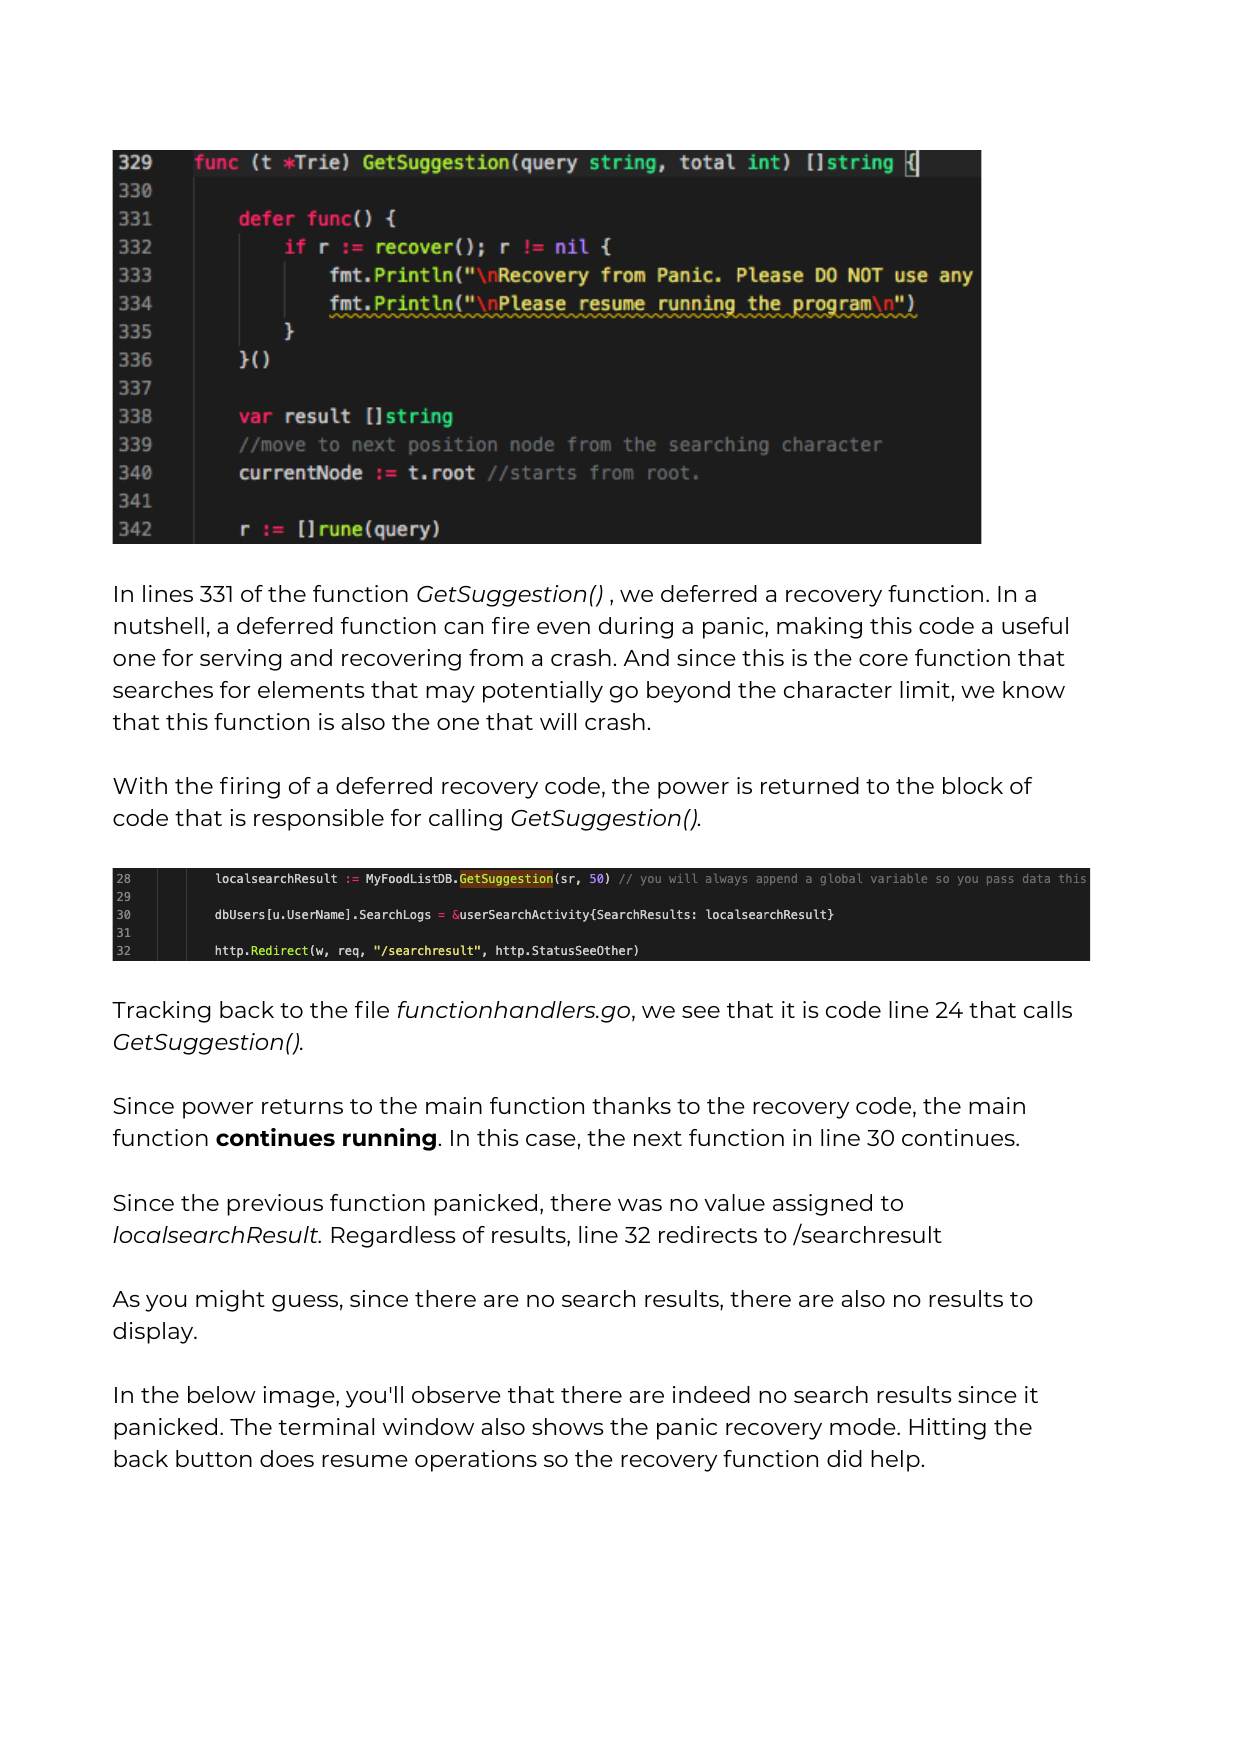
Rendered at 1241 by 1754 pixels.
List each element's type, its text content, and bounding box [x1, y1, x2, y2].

text As you might guess, since there are no search results, there are also no results to display. [112, 1285, 1090, 1345]
text With the firing of a deferred recovery code, the power is returned to the block of code that is responsible for calling GetSuggestion(). [112, 772, 1090, 832]
text Since power returns to the main function thanks to the recovery code, the main function continues running. In this case, the next function in line 30 continues. [112, 1093, 1090, 1153]
picture [112, 150, 982, 544]
picture [112, 868, 1091, 961]
text In lines 331 of the function GetSuggestion() , we deferred a recovery function. In a nutshell, a deferred function can fire even during a panic, making this code a useful one for serving and recovering from a crash. And since this is the core function that searches for elements that may potentially go beyond the character limit, we know that this function is also the one that will crash. [112, 580, 1090, 736]
text Since the previous function panicked, there was no value assigned to localsearchResult. Regardless of results, line 32 redirects to /searchresult [112, 1189, 1090, 1249]
text Tracking back to the file functionhandlers.go, we see that it is code line 24 that calls GetSuggestion(). [112, 996, 1090, 1056]
text In the below image, you'll observe that there are indeed no search results since it panicked. The terminal window also shows the panic recovery mode. Hitting the back button does resume operations so the recovery function did help. [112, 1381, 1090, 1473]
